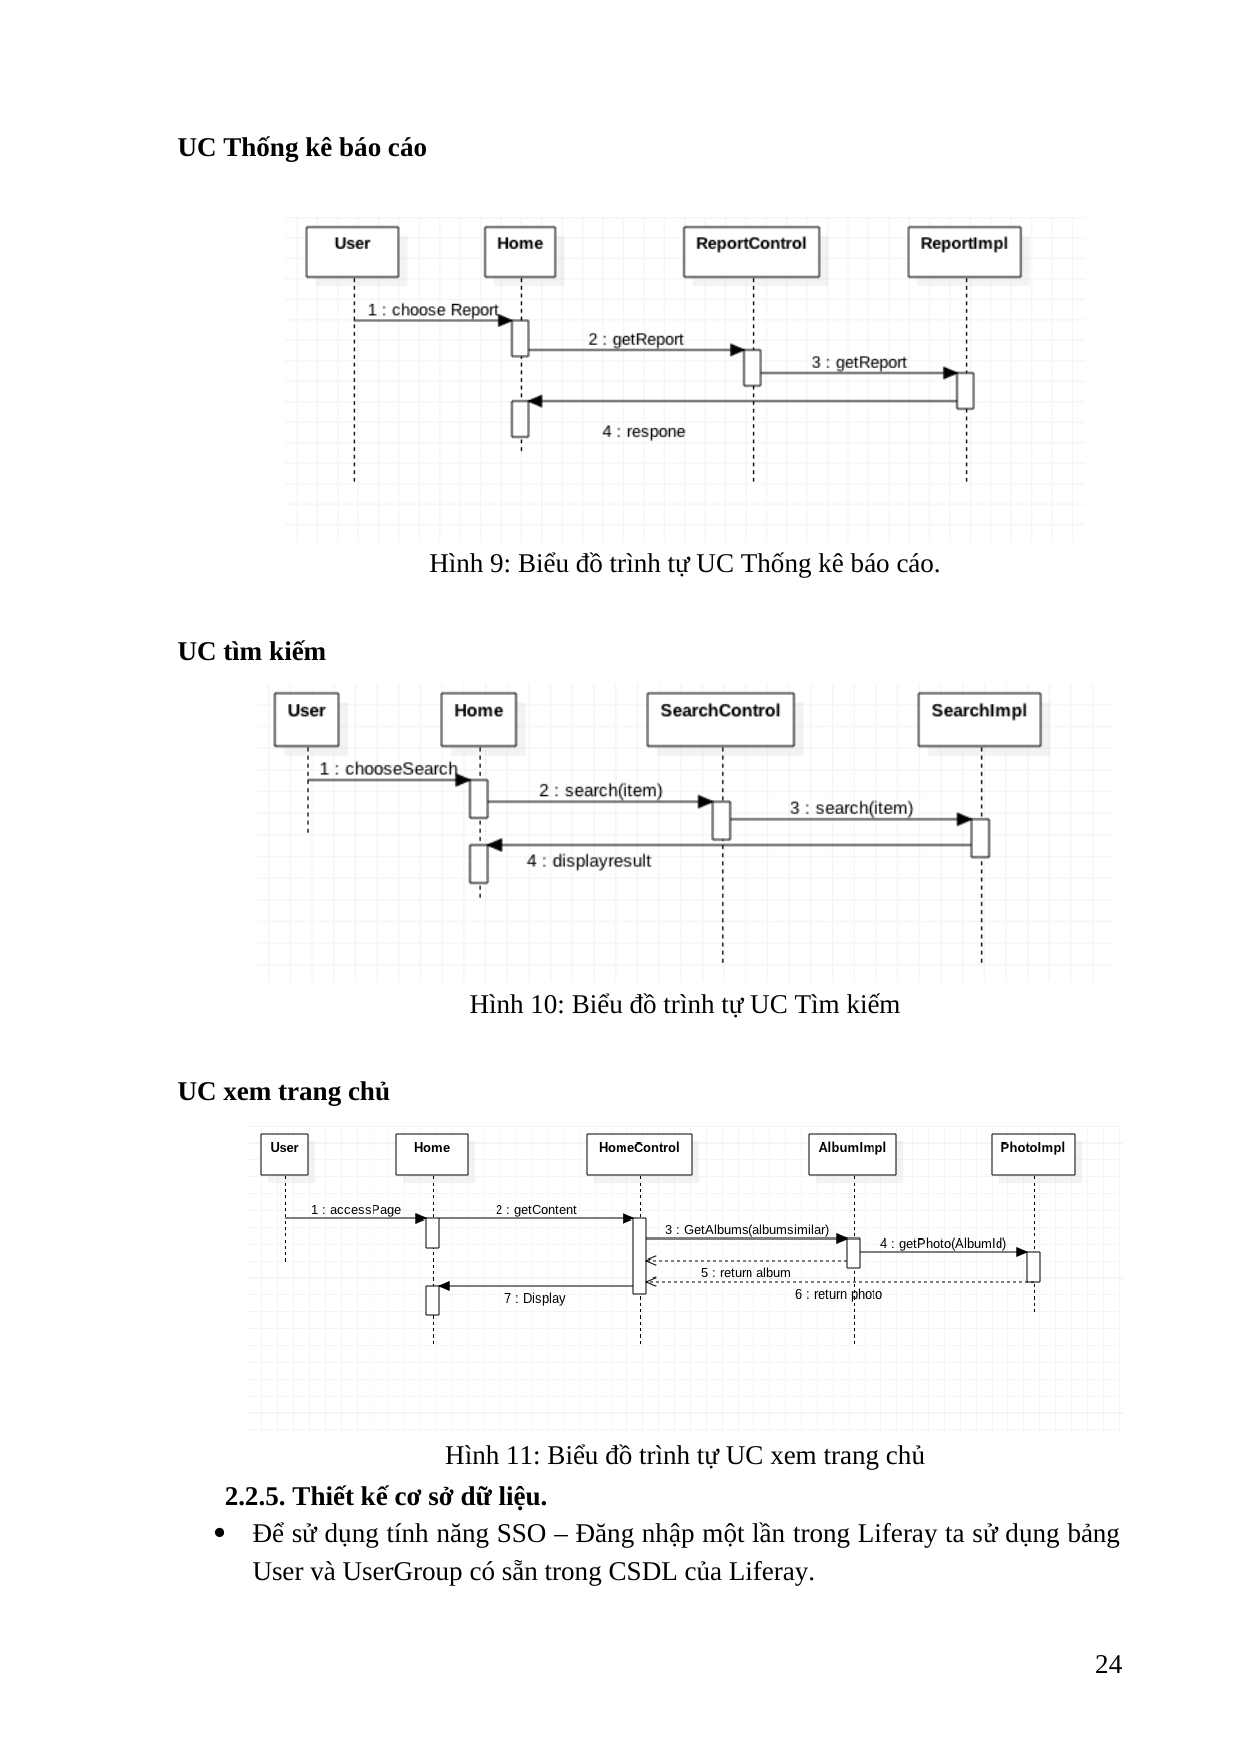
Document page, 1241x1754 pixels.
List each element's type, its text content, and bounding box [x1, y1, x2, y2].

picture [285, 217, 1085, 542]
subtitle UC xem trang chủ [177, 1075, 1122, 1106]
picture [256, 684, 1114, 982]
list Để sử dụng tính năng SSO – Đăng nhập một lần trong Liferay ta sử dụng bảng User và UserGroup có sẵn trong CSDL của Liferay. [215, 1517, 1122, 1586]
text Hình 11: Biểu đồ trình tự UC xem trang chủ [177, 1439, 1122, 1470]
picture [248, 1125, 1124, 1433]
text Hình 10: Biểu đồ trình tự UC Tìm kiếm [177, 988, 1122, 1019]
subtitle UC tìm kiếm [177, 634, 1122, 666]
subtitle 2.2.5. Thiết kế cơ sở dữ liệu. [177, 1480, 1122, 1511]
text Hình 9: Biểu đồ trình tự UC Thống kê báo cáo. [177, 547, 1122, 579]
subtitle UC Thống kê báo cáo [177, 131, 1122, 162]
